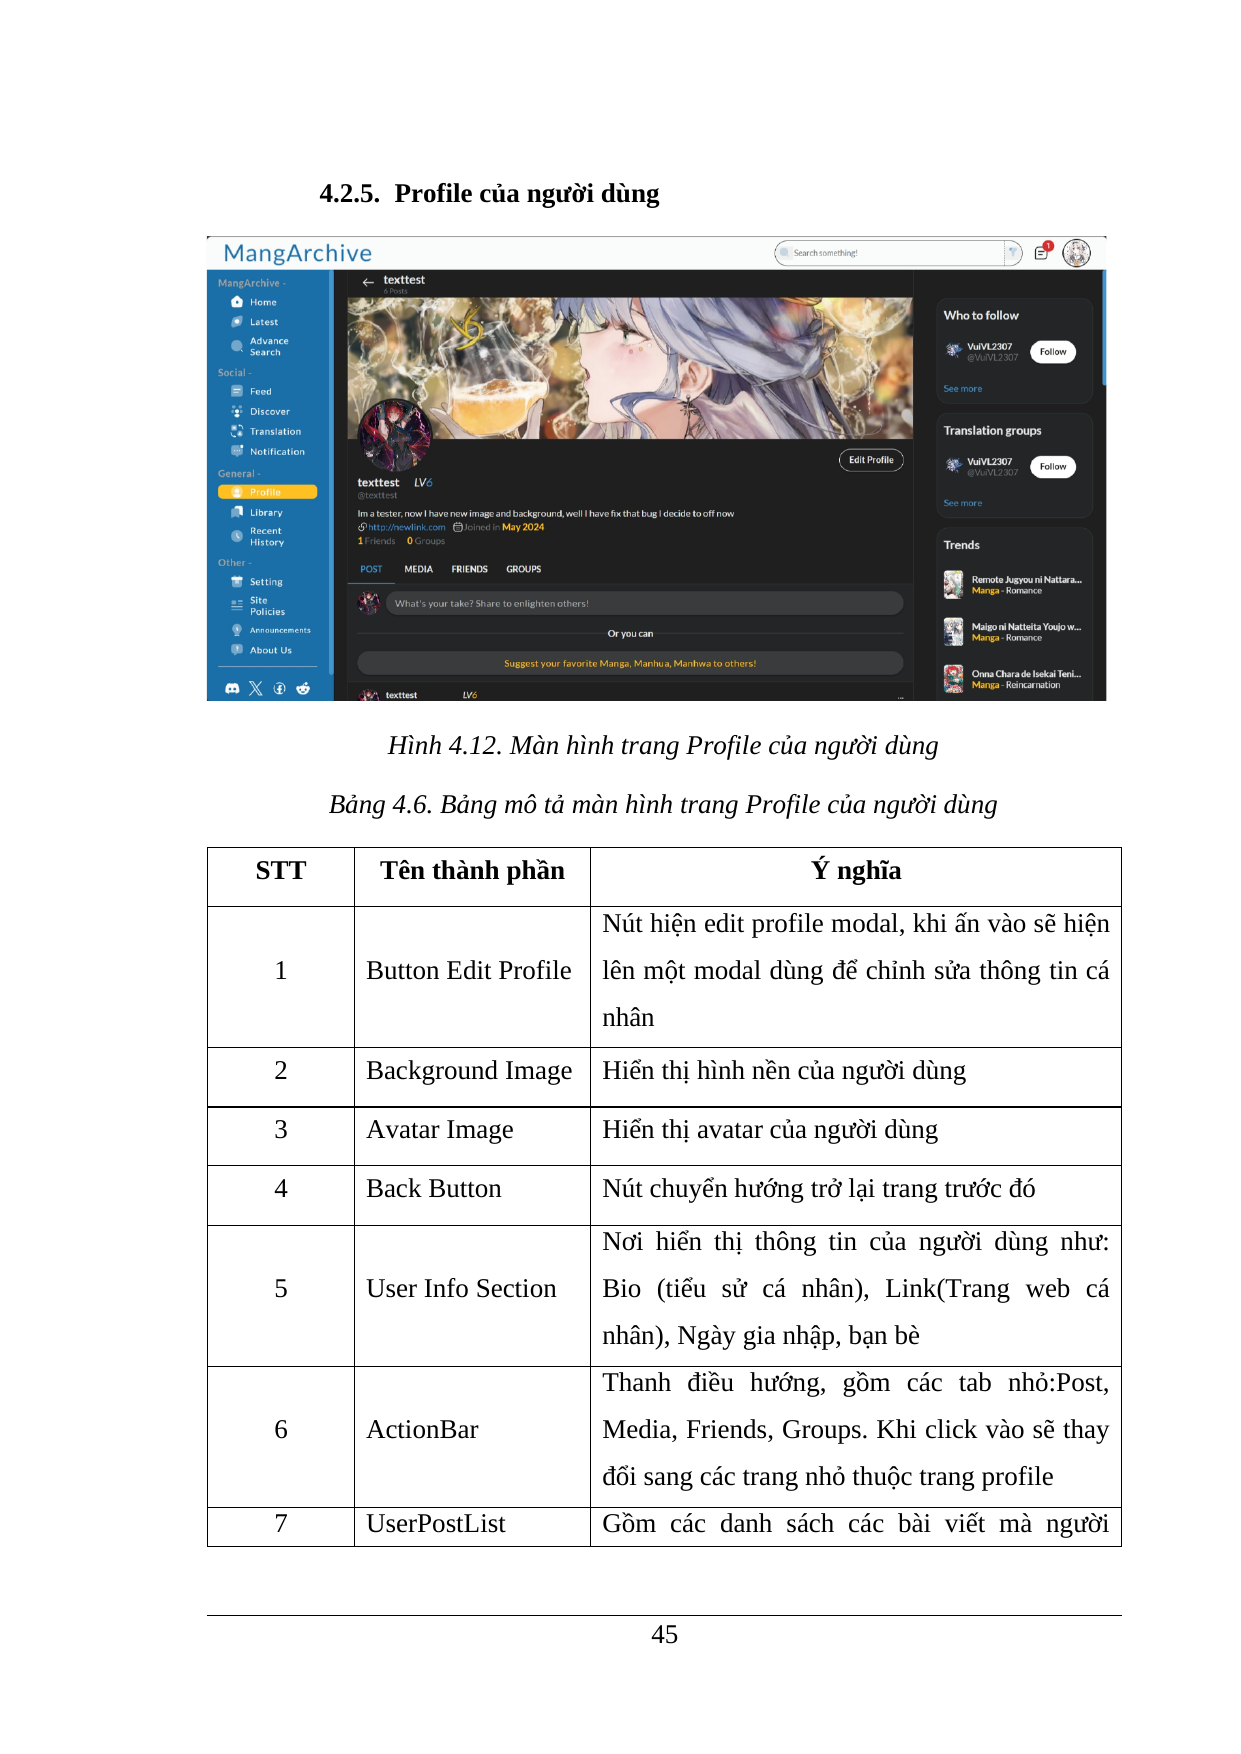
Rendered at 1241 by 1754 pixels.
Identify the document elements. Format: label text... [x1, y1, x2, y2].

table_cell 7 [208, 1508, 354, 1546]
table_cell Button Edit Profile [355, 907, 590, 1047]
table_cell Nơi hiển thị thông tin của người dùng như: Bio (tiểu sử cá nhân), Link(Trang web cá nhân), Ngày gia nhập, bạn bè [591, 1226, 1121, 1366]
picture [206, 236, 1107, 701]
table_cell Back Button [355, 1166, 590, 1224]
table_header Tên thành phần [355, 848, 590, 906]
subtitle Profile của người dùng [319, 177, 1122, 208]
table_cell 5 [208, 1226, 354, 1366]
table_cell Thanh điều hướng, gồm các tab nhỏ:Post, Media, Friends, Groups. Khi click vào sẽ thay đổi sang các trang nhỏ thuộc trang profile [591, 1367, 1121, 1507]
table_cell 1 [208, 907, 354, 1047]
text Bảng 4.6. Bảng mô tả màn hình trang Profile của người dùng [207, 788, 1122, 819]
table_cell Hiển thị avatar của người dùng [591, 1108, 1121, 1165]
table_cell 6 [208, 1367, 354, 1507]
table_cell 2 [208, 1048, 354, 1106]
table_cell 4 [208, 1166, 354, 1224]
table_cell Hiển thị hình nền của người dùng [591, 1048, 1121, 1106]
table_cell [591, 1508, 1121, 1546]
table_header Ý nghĩa [591, 848, 1121, 906]
table_header STT [208, 848, 354, 906]
table_cell UserPostList [355, 1508, 590, 1546]
table_cell Nút chuyển hướng trở lại trang trước đó [591, 1166, 1121, 1224]
table_cell Background Image [355, 1048, 590, 1106]
table_cell Avatar Image [355, 1108, 590, 1165]
table_cell Nút hiện edit profile modal, khi ấn vào sẽ hiện lên một modal dùng để chỉnh sửa thông tin cá nhân [591, 907, 1121, 1047]
table_cell User Info Section [355, 1226, 590, 1366]
table_cell 3 [208, 1108, 354, 1165]
table_cell ActionBar [355, 1367, 590, 1507]
